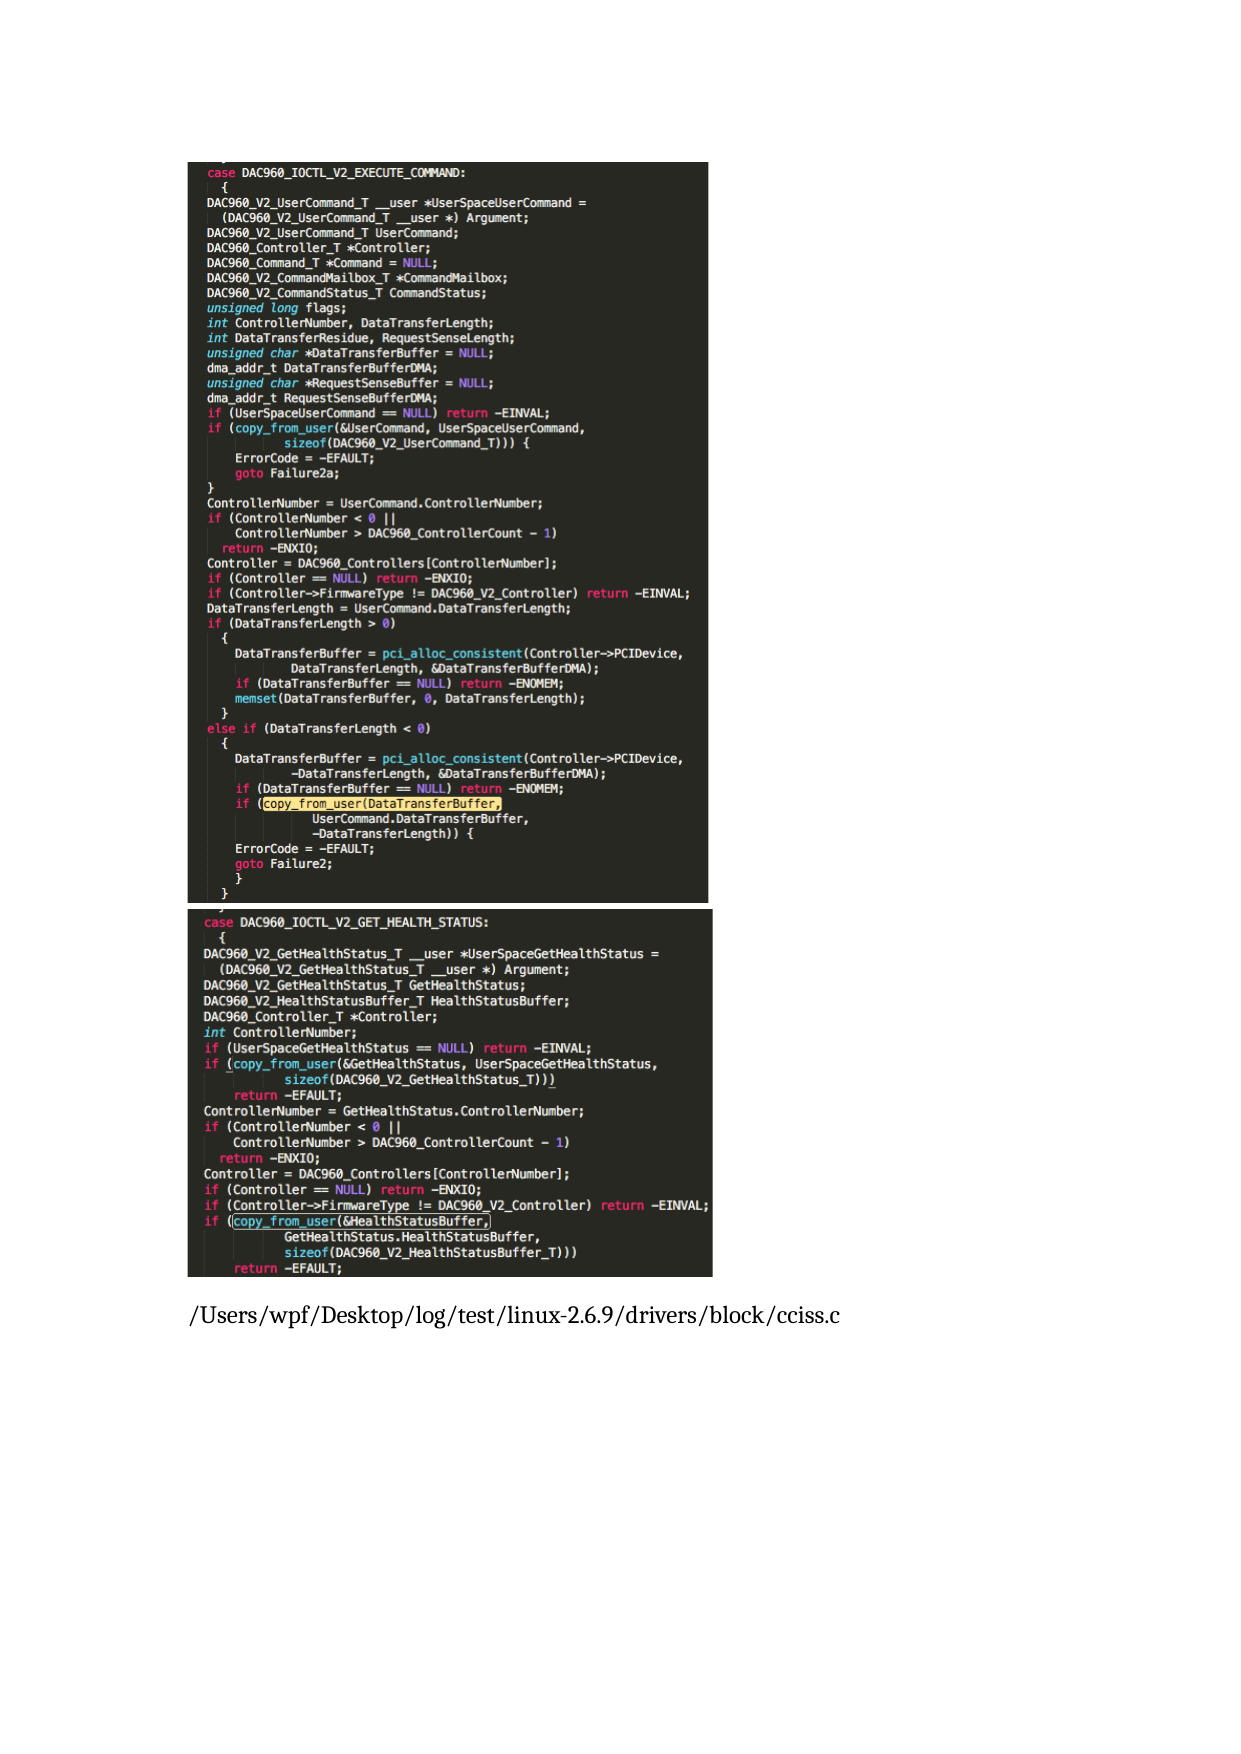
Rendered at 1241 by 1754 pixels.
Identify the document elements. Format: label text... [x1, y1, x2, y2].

picture [187, 909, 713, 1277]
picture [187, 162, 709, 903]
text /Users/wpf/Desktop/log/test/linux-2.6.9/drivers/block/cciss.c [187, 1299, 1053, 1332]
